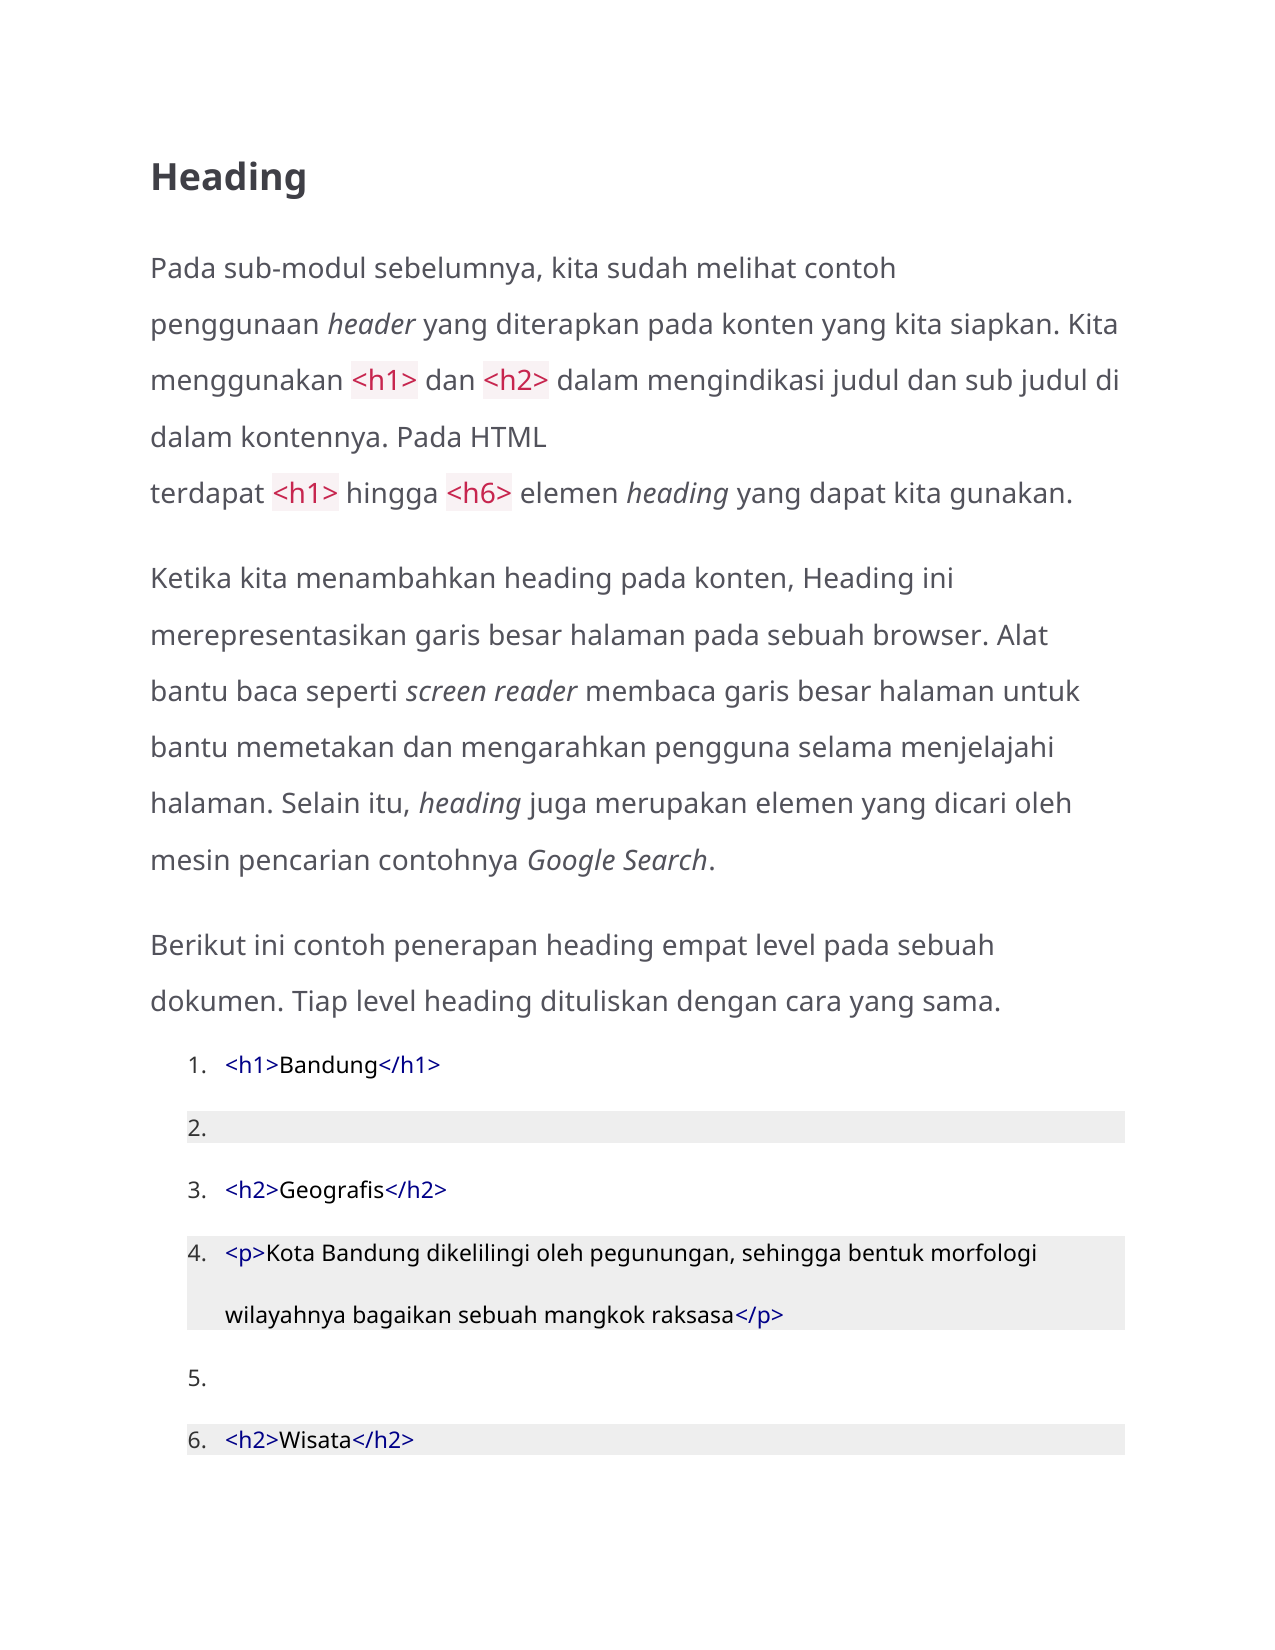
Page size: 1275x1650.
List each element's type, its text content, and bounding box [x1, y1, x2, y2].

text Pada sub-modul sebelumnya, kita sudah melihat contoh penggunaan header yang diterapkan pada konten yang kita siapkan. Kita menggunakan <h1> dan <h2> dalam mengindikasi judul dan sub judul di dalam kontennya. Pada HTML terdapat <h1> hingga <h6> elemen heading yang dapat kita gunakan. [150, 230, 1125, 511]
text Ketika kita menambahkan heading pada konten, Heading ini merepresentasikan garis besar halaman pada sebuah browser. Alat bantu baca seperti screen reader membaca garis besar halaman untuk bantu memetakan dan mengarahkan pengguna selama menjelajahi halaman. Selain itu, heading juga merupakan elemen yang dicari oleh mesin pencarian contohnya Google Search. [150, 541, 1125, 878]
text Berikut ini contoh penerapan heading empat level pada sebuah dokumen. Tiap level heading dituliskan dengan cara yang sama. [150, 907, 1125, 1020]
list <h1>Bandung</h1> [187, 1049, 1125, 1080]
list <h2>Geografis</h2> [187, 1174, 1125, 1205]
text Heading [150, 150, 1125, 201]
list <p>Kota Bandung dikelilingi oleh pegunungan, sehingga bentuk morfologi wilayahnya bagaikan sebuah mangkok raksasa</p> [187, 1236, 1125, 1330]
list <h2>Wisata</h2> [187, 1424, 1125, 1455]
